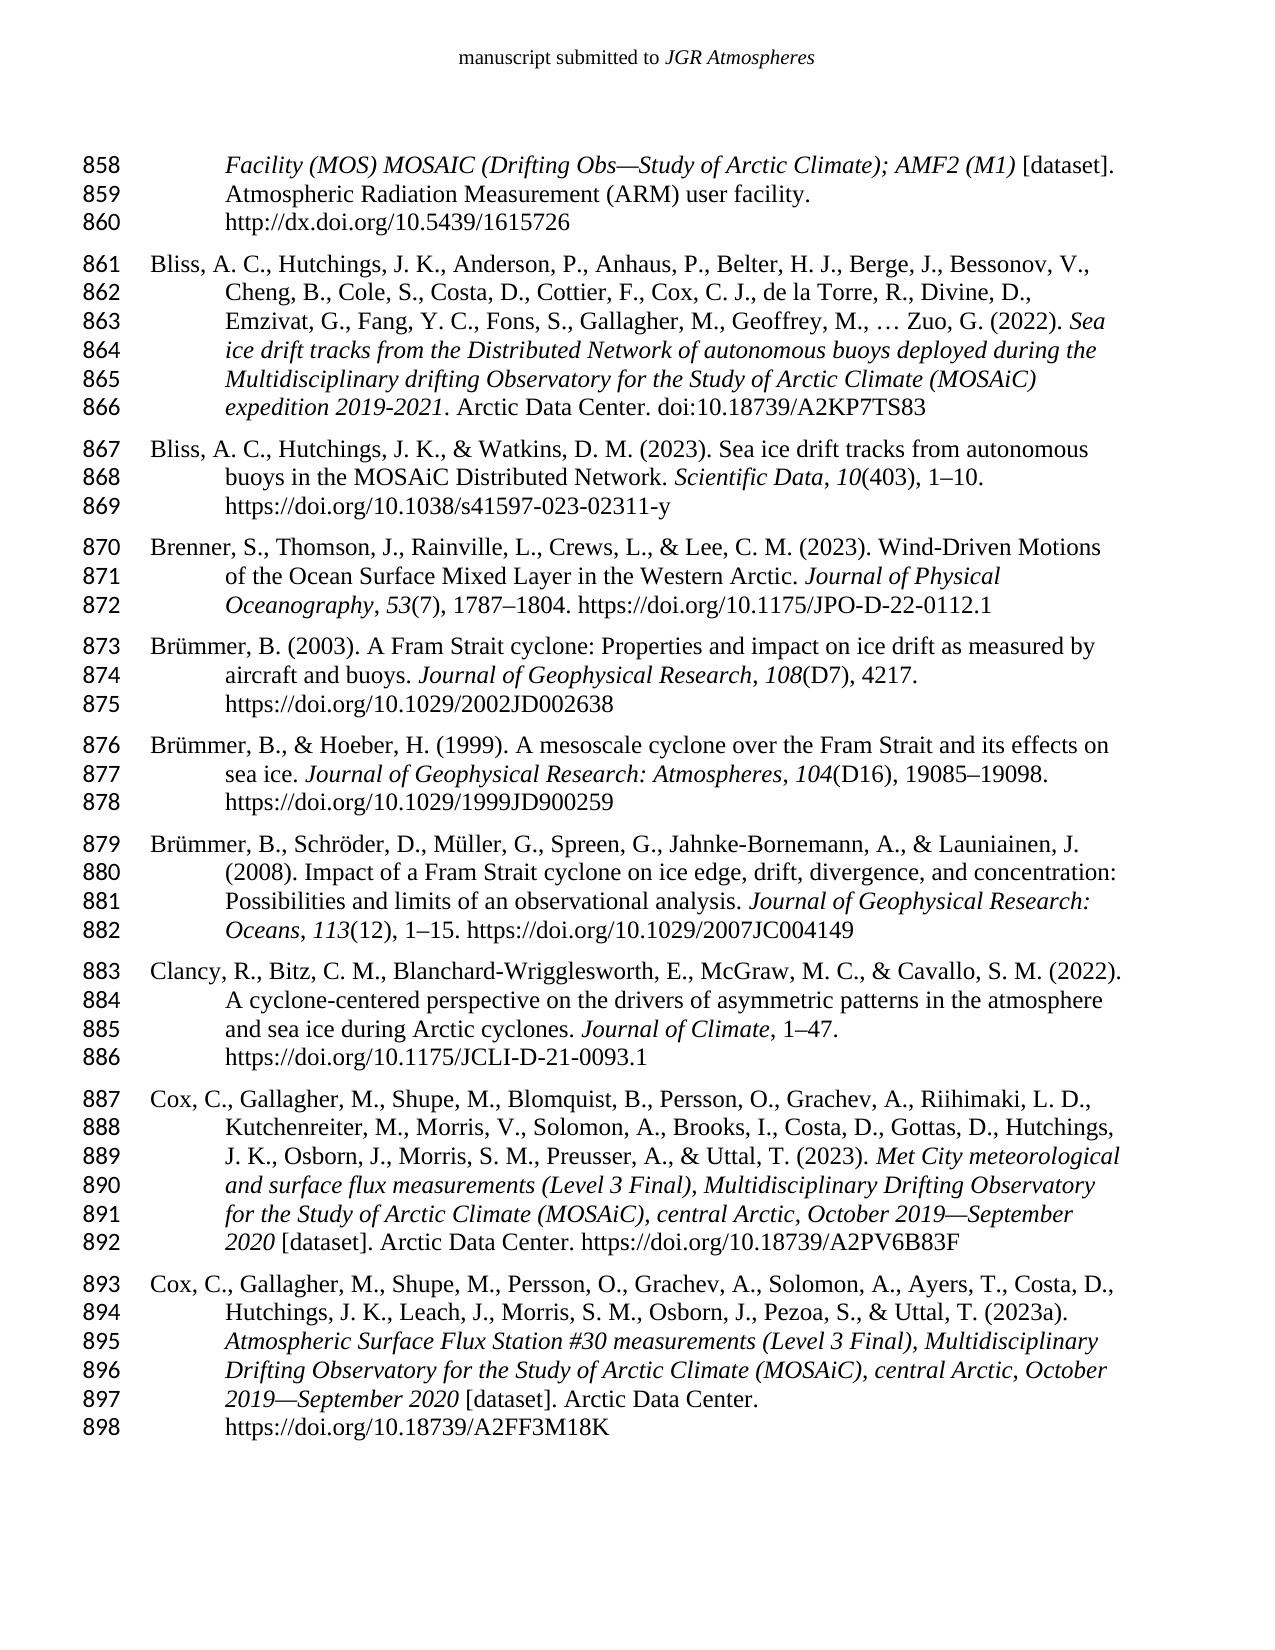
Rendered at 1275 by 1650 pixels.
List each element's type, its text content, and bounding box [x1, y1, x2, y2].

text Cox, C., Gallagher, M., Shupe, M., Persson, O., Grachev, A., Solomon, A., Ayers, T., Costa, D., Hutchings, J. K., Leach, J., Morris, S. M., Osborn, J., Pezoa, S., & Uttal, T. (2023a). Atmospheric Surface Flux Station #30 measurements (Level 3 Final), Multidisciplinary Drifting Observatory for the Study of Arctic Climate (MOSAiC), central Arctic, October 2019—September 2020 [dataset]. Arctic Data Center. https://doi.org/10.18739/A2FF3M18K [150, 1269, 1125, 1441]
text Brümmer, B., Schröder, D., Müller, G., Spreen, G., Jahnke-Bornemann, A., & Launiainen, J. (2008). Impact of a Fram Strait cyclone on ice edge, drift, divergence, and concentration: Possibilities and limits of an observational analysis. Journal of Geophysical Research: Oceans, 113(12), 1–15. https://doi.org/10.1029/2007JC004149 [150, 829, 1125, 944]
text Bliss, A. C., Hutchings, J. K., & Watkins, D. M. (2023). Sea ice drift tracks from autonomous buoys in the MOSAiC Distributed Network. Scientific Data, 10(403), 1–10. https://doi.org/10.1038/s41597-023-02311-y [150, 434, 1125, 520]
text Cox, C., Gallagher, M., Shupe, M., Blomquist, B., Persson, O., Grachev, A., Riihimaki, L. D., Kutchenreiter, M., Morris, V., Solomon, A., Brooks, I., Costa, D., Gottas, D., Hutchings, J. K., Osborn, J., Morris, S. M., Preusser, A., & Uttal, T. (2023). Met City meteorological and surface flux measurements (Level 3 Final), Multidisciplinary Drifting Observatory for the Study of Arctic Climate (MOSAiC), central Arctic, October 2019—September 2020 [dataset]. Arctic Data Center. https://doi.org/10.18739/A2PV6B83F [150, 1084, 1125, 1256]
text Clancy, R., Bitz, C. M., Blanchard-Wrigglesworth, E., McGraw, M. C., & Cavallo, S. M. (2022). A cyclone-centered perspective on the drivers of asymmetric patterns in the atmosphere and sea ice during Arctic cyclones. Journal of Climate, 1–47. https://doi.org/10.1175/JCLI-D-21-0093.1 [150, 956, 1125, 1071]
text Brümmer, B. (2003). A Fram Strait cyclone: Properties and impact on ice drift as measured by aircraft and buoys. Journal of Geophysical Research, 108(D7), 4217. https://doi.org/10.1029/2002JD002638 [150, 631, 1125, 717]
text Brenner, S., Thomson, J., Rainville, L., Crews, L., & Lee, C. M. (2023). Wind-Driven Motions of the Ocean Surface Mixed Layer in the Western Arctic. Journal of Physical Oceanography, 53(7), 1787–1804. https://doi.org/10.1175/JPO-D-22-0112.1 [150, 532, 1125, 619]
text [150, 150, 1125, 236]
text Bliss, A. C., Hutchings, J. K., Anderson, P., Anhaus, P., Belter, H. J., Berge, J., Bessonov, V., Cheng, B., Cole, S., Costa, D., Cottier, F., Cox, C. J., de la Torre, R., Divine, D., Emzivat, G., Fang, Y. C., Fons, S., Gallagher, M., Geoffrey, M., … Zuo, G. (2022). Sea ice drift tracks from the Distributed Network of autonomous buoys deployed during the Multidisciplinary drifting Observatory for the Study of Arctic Climate (MOSAiC) expedition 2019-2021. Arctic Data Center. doi:10.18739/A2KP7TS83 [150, 249, 1125, 421]
text Brümmer, B., & Hoeber, H. (1999). A mesoscale cyclone over the Fram Strait and its effects on sea ice. Journal of Geophysical Research: Atmospheres, 104(D16), 19085–19098. https://doi.org/10.1029/1999JD900259 [150, 730, 1125, 816]
